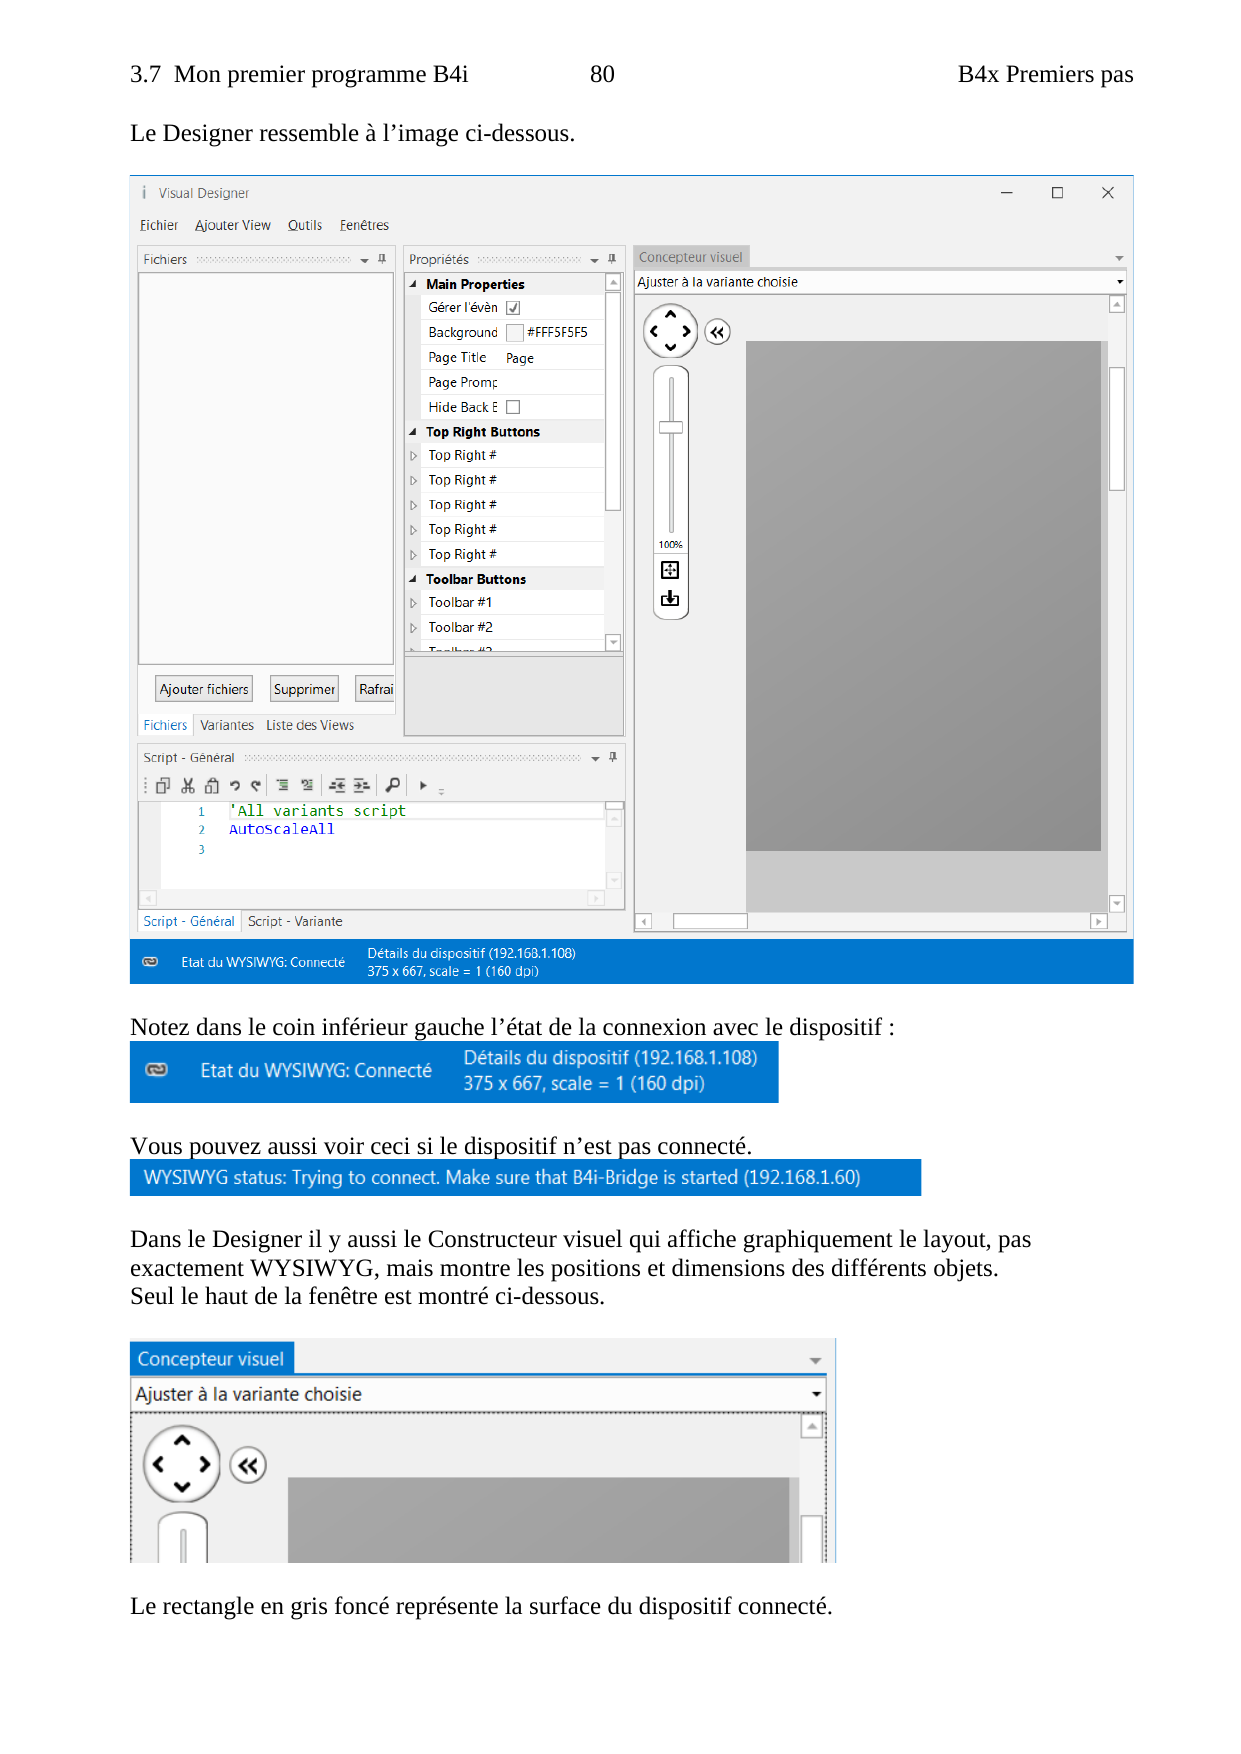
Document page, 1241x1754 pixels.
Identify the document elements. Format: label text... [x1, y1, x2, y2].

picture [129, 1338, 837, 1563]
text Seul le haut de la fenêtre est montré ci-dessous. [130, 1281, 1134, 1310]
text Dans le Designer il y aussi le Constructeur visuel qui affiche graphiquement le layout, pas exactement WYSIWYG, mais montre les positions et dimensions des différents objets. [130, 1224, 1134, 1281]
text Vous pouvez aussi voir ceci si le dispositif n’est pas connecté. [130, 1131, 1134, 1160]
picture [129, 1159, 922, 1196]
text Le rectangle en gris foncé représente la surface du dispositif connecté. [130, 1591, 1134, 1620]
text Le Designer ressemble à l’image ci-dessous. [130, 118, 1134, 147]
picture [129, 175, 1134, 984]
picture [129, 1041, 779, 1103]
